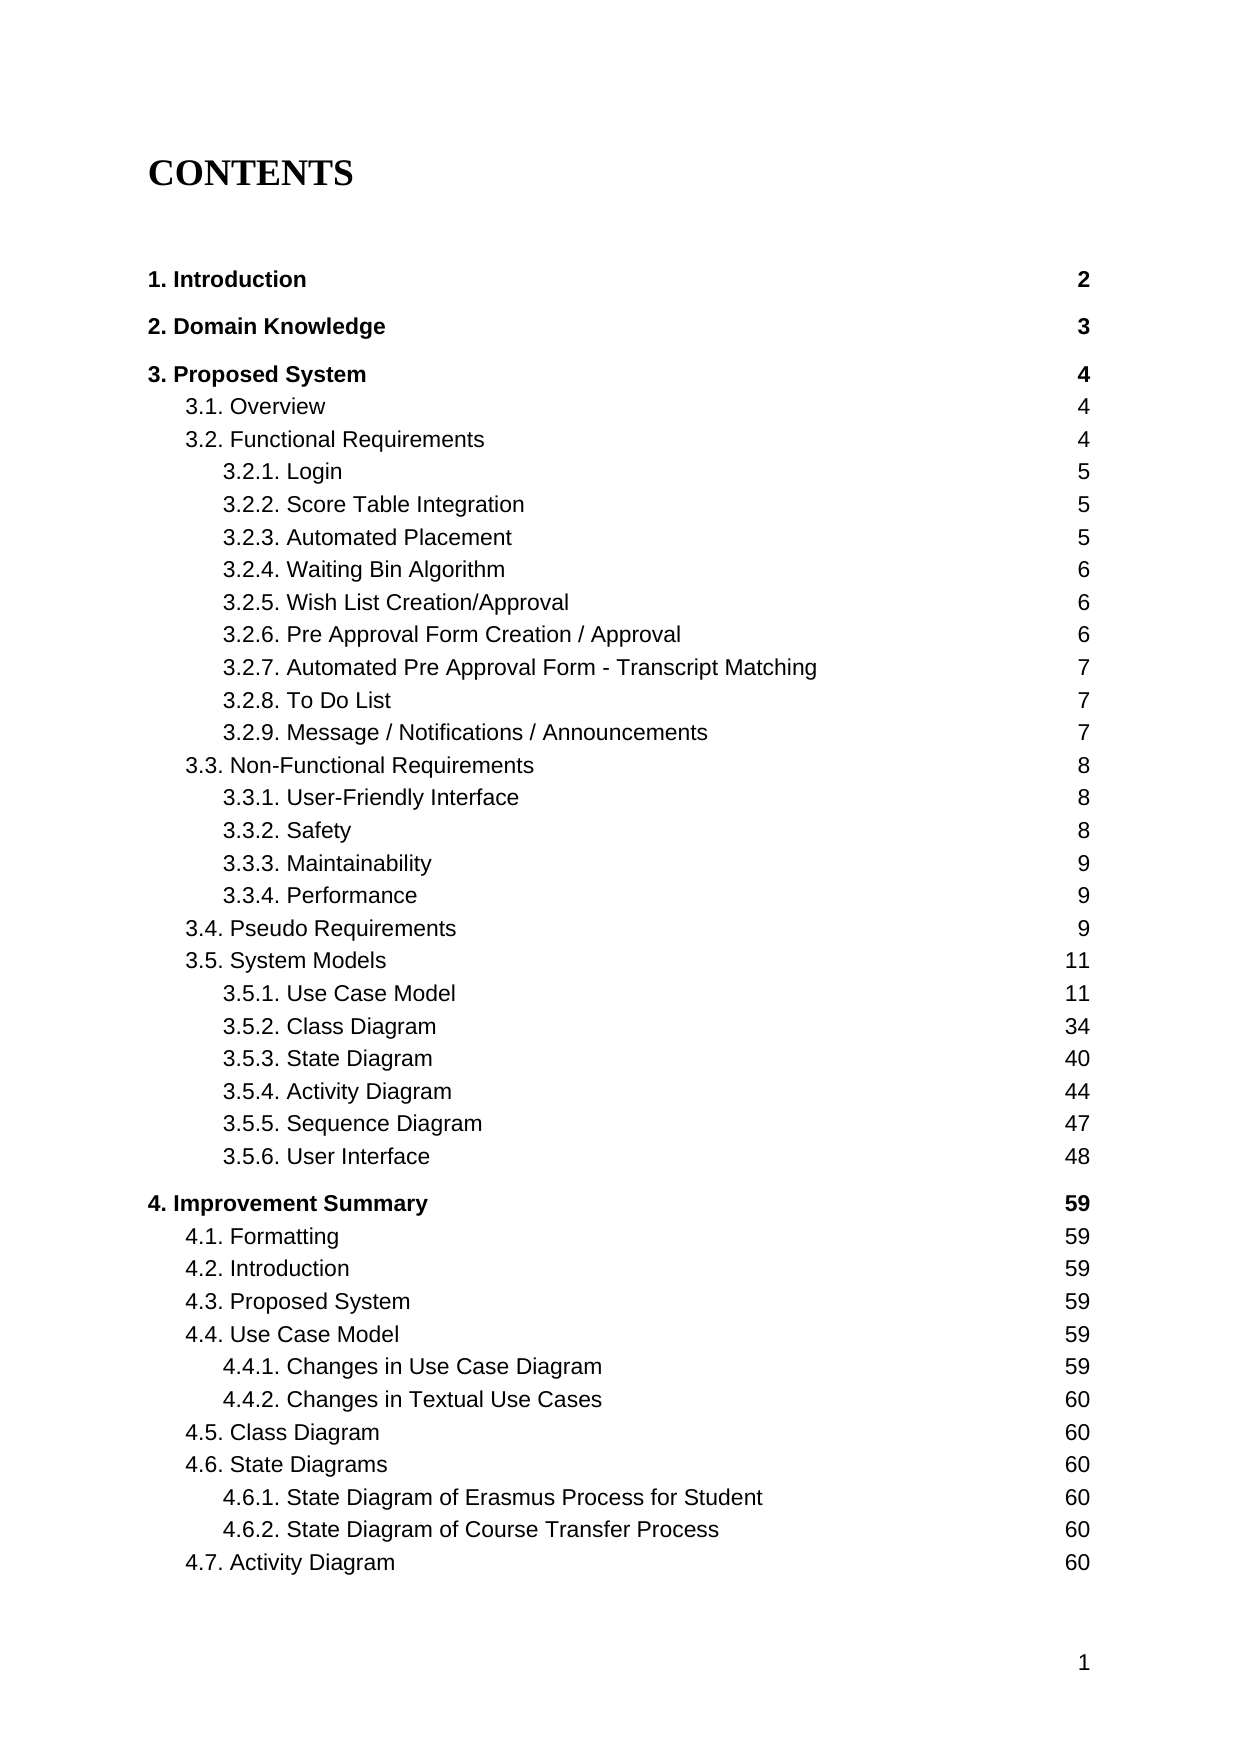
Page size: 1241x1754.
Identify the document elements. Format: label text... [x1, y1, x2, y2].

text CONTENTS [148, 150, 1090, 193]
